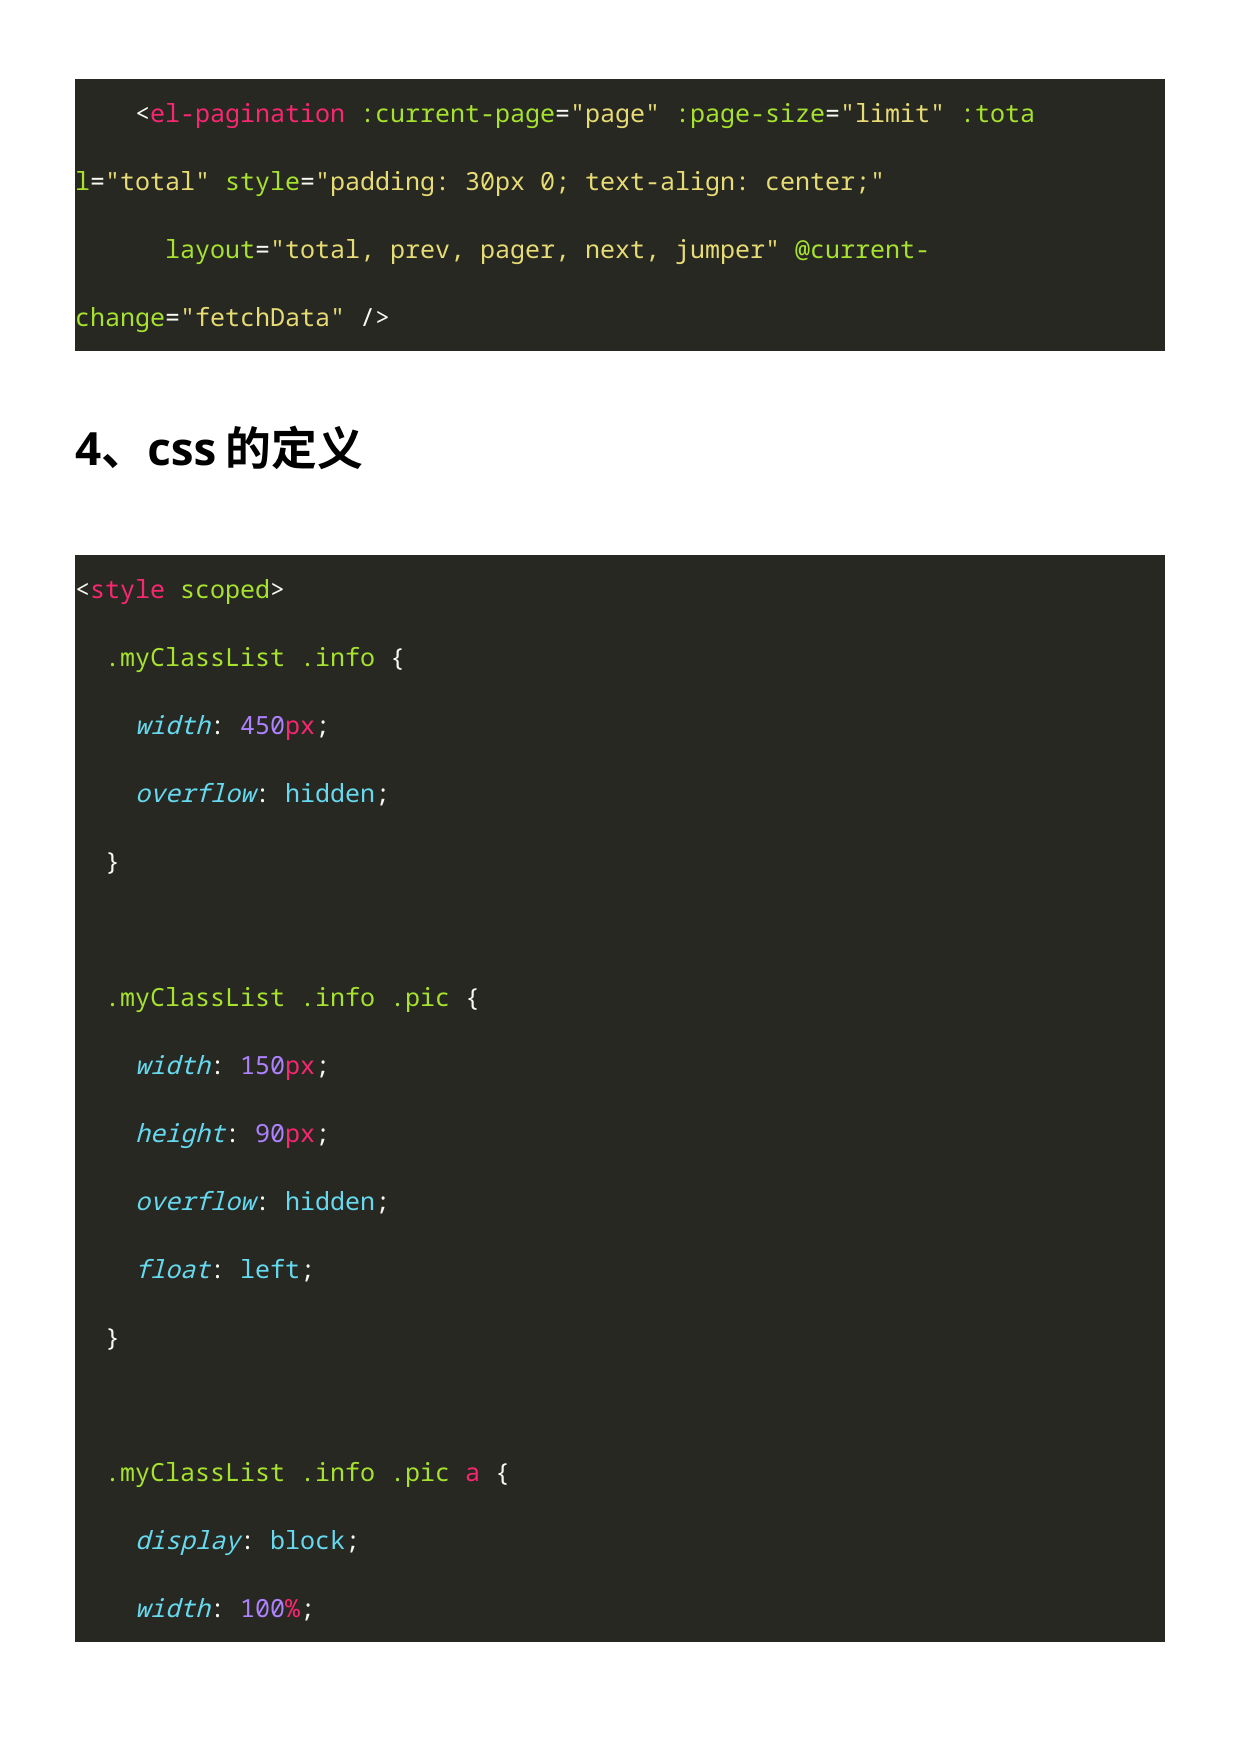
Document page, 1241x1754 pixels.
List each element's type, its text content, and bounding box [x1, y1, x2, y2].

text layout="total, prev, pager, next, jumper" @current-change="fetchData" /> [75, 215, 1165, 351]
text float: left; [75, 1234, 1165, 1302]
text width: 100%; [75, 1574, 1165, 1642]
subtitle 4、css的定义 [75, 412, 1165, 479]
text <style scoped> [75, 555, 1165, 623]
text .myClassList .info .pic { [75, 963, 1165, 1031]
text .myClassList .info .pic a { [75, 1438, 1165, 1506]
text height: 90px; [75, 1098, 1165, 1166]
text overflow: hidden; [75, 1166, 1165, 1234]
text width: 450px; [75, 691, 1165, 759]
text display: block; [75, 1506, 1165, 1574]
text } [75, 1302, 1165, 1370]
text } [75, 827, 1165, 895]
text overflow: hidden; [75, 759, 1165, 827]
text <el-pagination :current-page="page" :page-size="limit" :total="total" style="padding: 30px 0; text-align: center;" [75, 79, 1165, 215]
text width: 150px; [75, 1031, 1165, 1098]
text .myClassList .info { [75, 623, 1165, 691]
